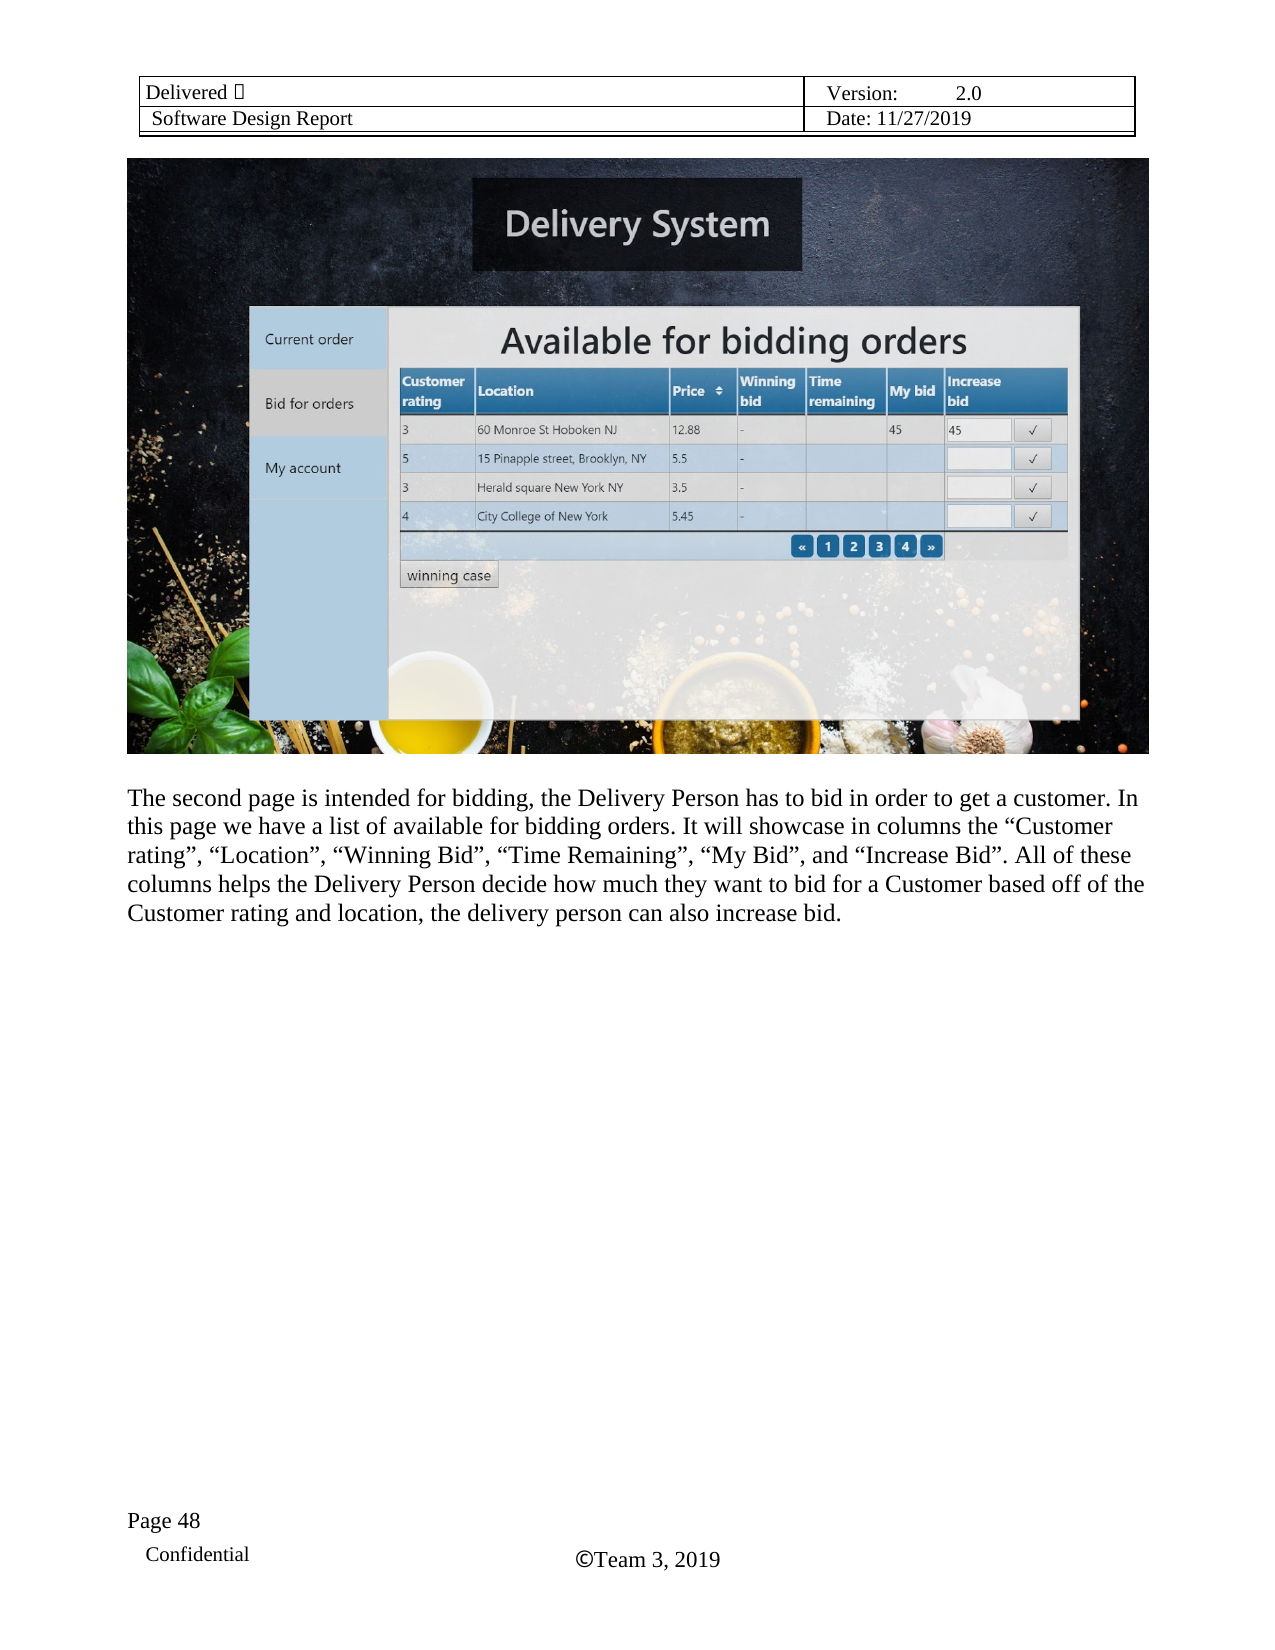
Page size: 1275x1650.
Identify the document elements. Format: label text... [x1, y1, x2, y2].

picture [127, 158, 1149, 754]
text The second page is intended for bidding, the Delivery Person has to bid in order to get a customer. In this page we have a list of available for bidding orders. It will showcase in columns the “Customer rating”, “Location”, “Winning Bid”, “Time Remaining”, “My Bid”, and “Increase Bid”. All of these columns helps the Delivery Person decide how much they want to bid for a Customer based off of the Customer rating and location, the delivery person can also increase bid. [127, 783, 1148, 926]
